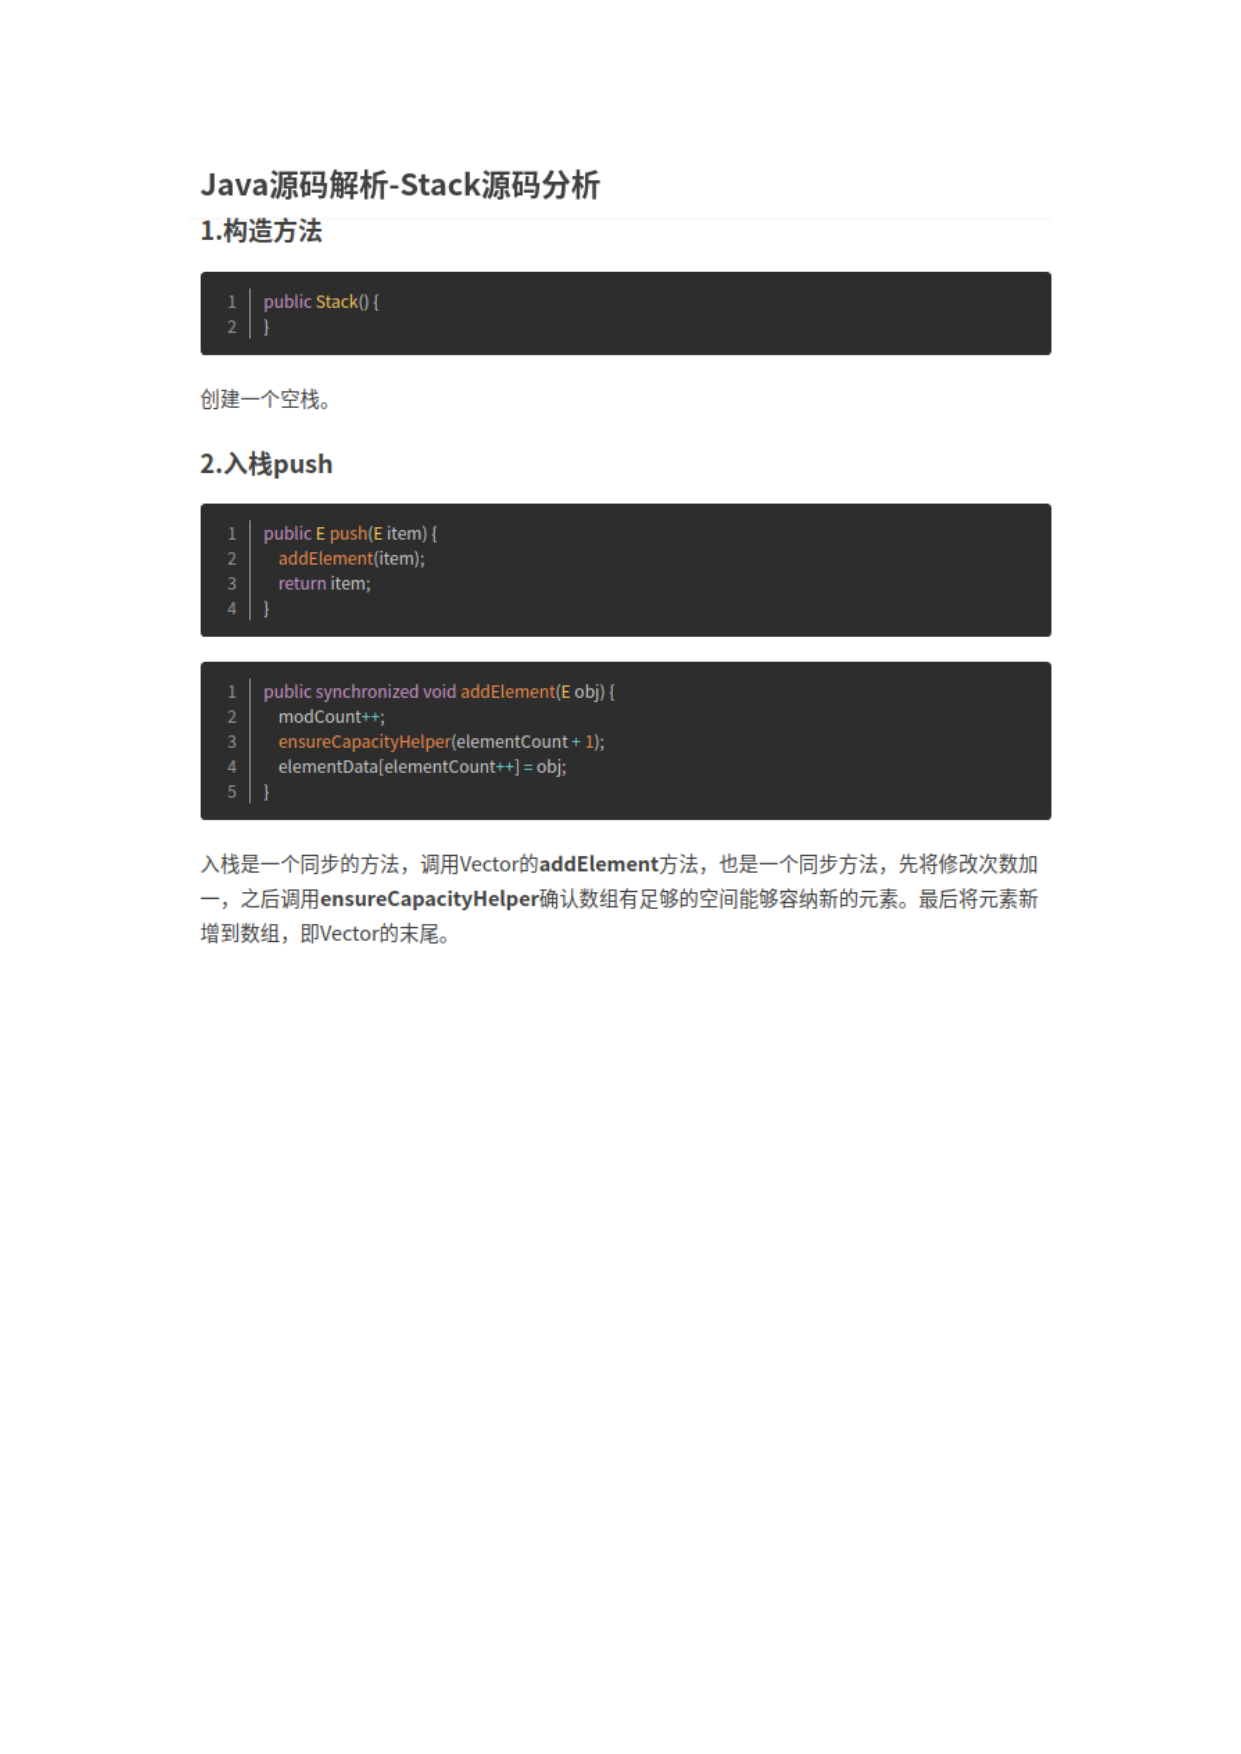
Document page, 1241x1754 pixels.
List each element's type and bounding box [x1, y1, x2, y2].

picture [187, 162, 1053, 959]
